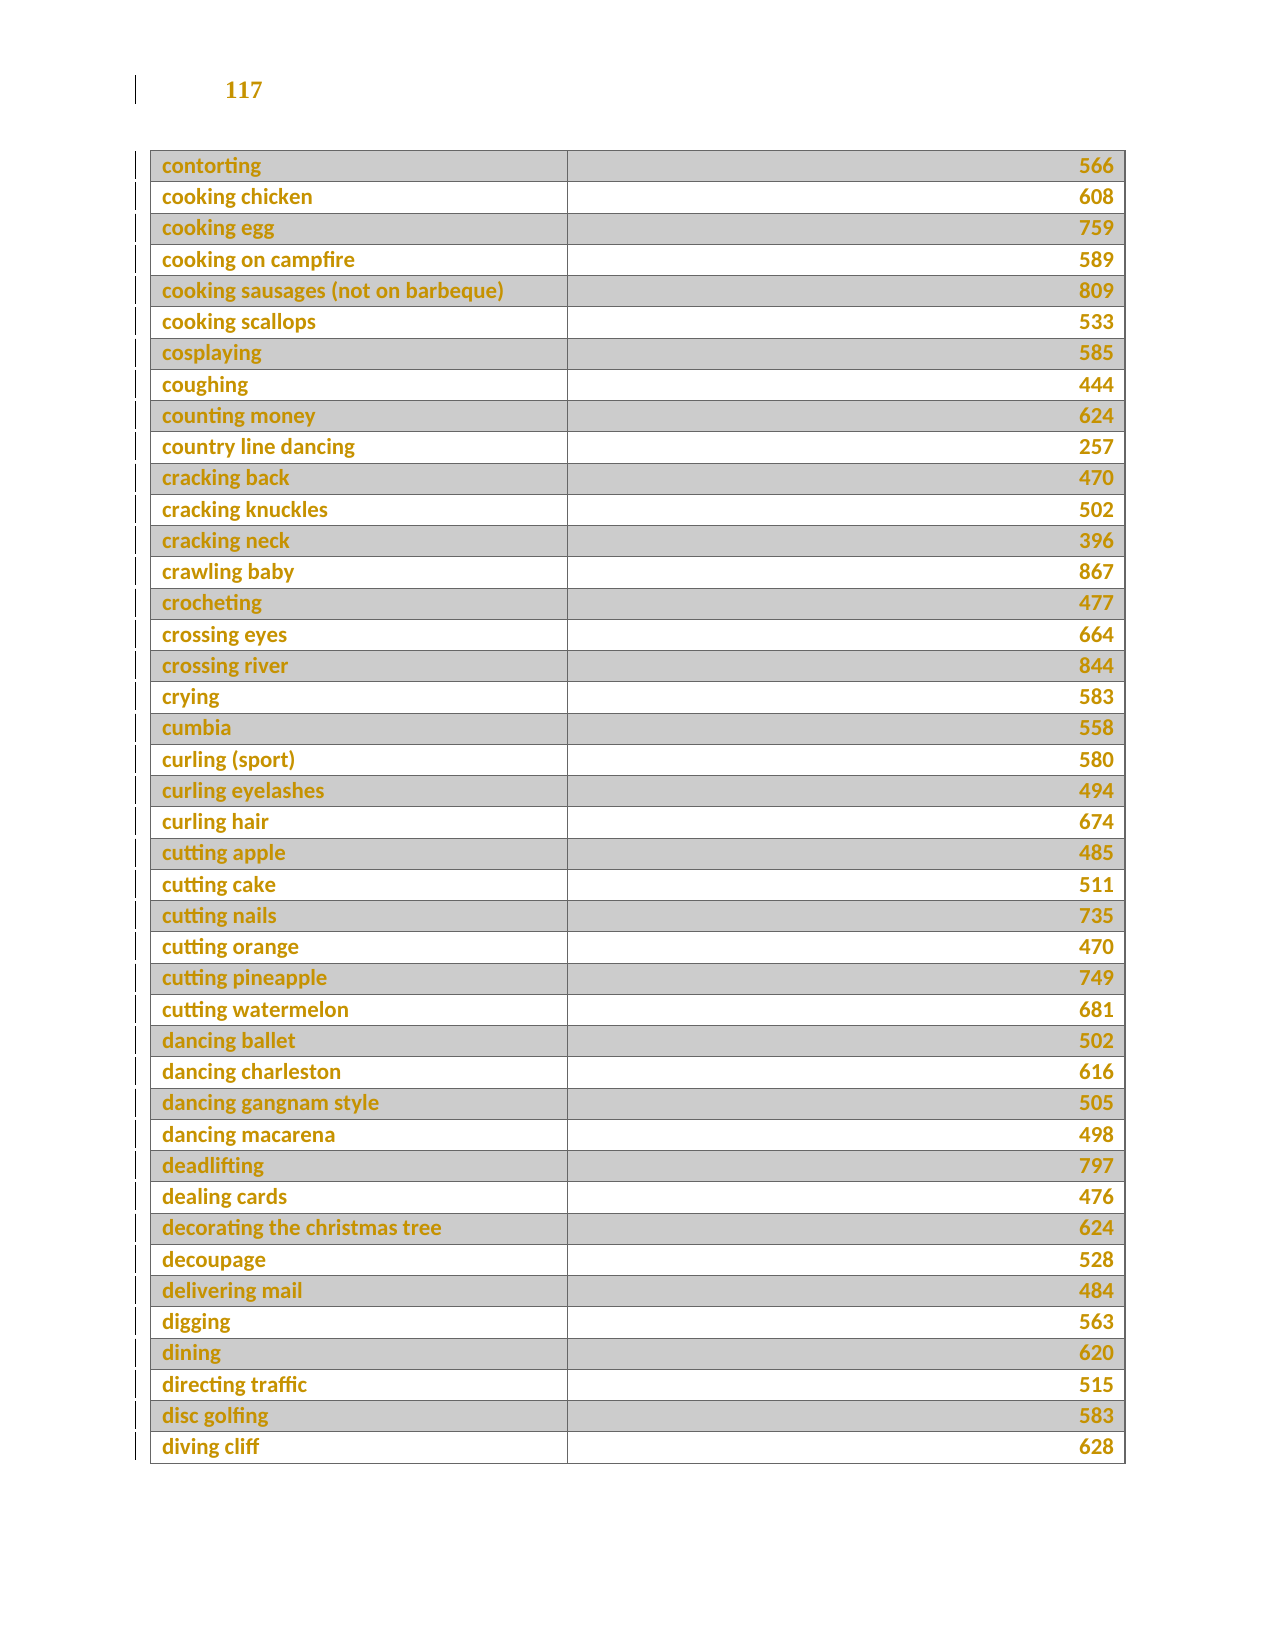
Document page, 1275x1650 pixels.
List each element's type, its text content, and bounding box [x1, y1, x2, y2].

table_cell 616 [568, 1057, 1124, 1087]
table_cell dining [151, 1339, 567, 1369]
table_cell 681 [568, 995, 1124, 1025]
table_cell curling (sport) [151, 745, 567, 775]
table_cell 502 [568, 1026, 1124, 1056]
table_cell crossing river [151, 651, 567, 681]
table_cell deadlifting [151, 1151, 567, 1181]
table_cell 674 [568, 807, 1124, 837]
table_cell 533 [568, 307, 1124, 337]
table_cell 624 [568, 1214, 1124, 1244]
table_cell delivering mail [151, 1276, 567, 1306]
table_cell cooking on campfire [151, 245, 567, 275]
table_cell cutting cake [151, 870, 567, 900]
table_cell dancing ballet [151, 1026, 567, 1056]
table_cell 580 [568, 745, 1124, 775]
table_cell cutting apple [151, 839, 567, 869]
table_cell diving cliff [151, 1432, 567, 1462]
table_cell 620 [568, 1339, 1124, 1369]
table_cell cracking back [151, 464, 567, 494]
table_cell cutting watermelon [151, 995, 567, 1025]
table_cell 759 [568, 214, 1124, 244]
table_cell 444 [568, 370, 1124, 400]
table_cell cooking scallops [151, 307, 567, 337]
table_cell 470 [568, 932, 1124, 962]
table_cell directing traffic [151, 1370, 567, 1400]
table_cell 505 [568, 1089, 1124, 1119]
table_cell 484 [568, 1276, 1124, 1306]
table_cell contorting [151, 151, 567, 181]
table_cell dancing charleston [151, 1057, 567, 1087]
table_cell digging [151, 1307, 567, 1337]
table_cell curling eyelashes [151, 776, 567, 806]
table_cell 257 [568, 432, 1124, 462]
table_cell 558 [568, 714, 1124, 744]
table_cell counting money [151, 401, 567, 431]
table_cell 515 [568, 1370, 1124, 1400]
table_cell cracking neck [151, 526, 567, 556]
table_cell 624 [568, 401, 1124, 431]
table_cell crawling baby [151, 557, 567, 587]
table_cell 585 [568, 339, 1124, 369]
table_cell 867 [568, 557, 1124, 587]
table_cell cracking knuckles [151, 495, 567, 525]
table_cell 396 [568, 526, 1124, 556]
table_cell cooking egg [151, 214, 567, 244]
table_cell 563 [568, 1307, 1124, 1337]
table_cell dancing macarena [151, 1120, 567, 1150]
table_cell 797 [568, 1151, 1124, 1181]
table_cell 628 [568, 1432, 1124, 1462]
table_cell cosplaying [151, 339, 567, 369]
table_cell dealing cards [151, 1182, 567, 1212]
table_cell 583 [568, 682, 1124, 712]
table_cell cutting pineapple [151, 964, 567, 994]
table_cell disc golfing [151, 1401, 567, 1431]
table_cell 511 [568, 870, 1124, 900]
table_cell 494 [568, 776, 1124, 806]
table_cell 502 [568, 495, 1124, 525]
table_cell 485 [568, 839, 1124, 869]
table_cell 608 [568, 182, 1124, 212]
table_cell 589 [568, 245, 1124, 275]
table_cell 566 [568, 151, 1124, 181]
table_cell cutting orange [151, 932, 567, 962]
table_cell 476 [568, 1182, 1124, 1212]
table_cell crossing eyes [151, 620, 567, 650]
table_cell 498 [568, 1120, 1124, 1150]
table_cell decorating the christmas tree [151, 1214, 567, 1244]
table_cell cutting nails [151, 901, 567, 931]
table_cell 583 [568, 1401, 1124, 1431]
table_cell dancing gangnam style [151, 1089, 567, 1119]
table_cell crying [151, 682, 567, 712]
table_cell 664 [568, 620, 1124, 650]
table_cell crocheting [151, 589, 567, 619]
table_cell 844 [568, 651, 1124, 681]
table_cell 735 [568, 901, 1124, 931]
table_cell 477 [568, 589, 1124, 619]
table_cell 809 [568, 276, 1124, 306]
table_cell cooking chicken [151, 182, 567, 212]
table_cell curling hair [151, 807, 567, 837]
table_cell decoupage [151, 1245, 567, 1275]
table_cell cumbia [151, 714, 567, 744]
table_cell 749 [568, 964, 1124, 994]
table_cell coughing [151, 370, 567, 400]
table_cell 528 [568, 1245, 1124, 1275]
table_cell country line dancing [151, 432, 567, 462]
table_cell cooking sausages (not on barbeque) [151, 276, 567, 306]
table_cell 470 [568, 464, 1124, 494]
